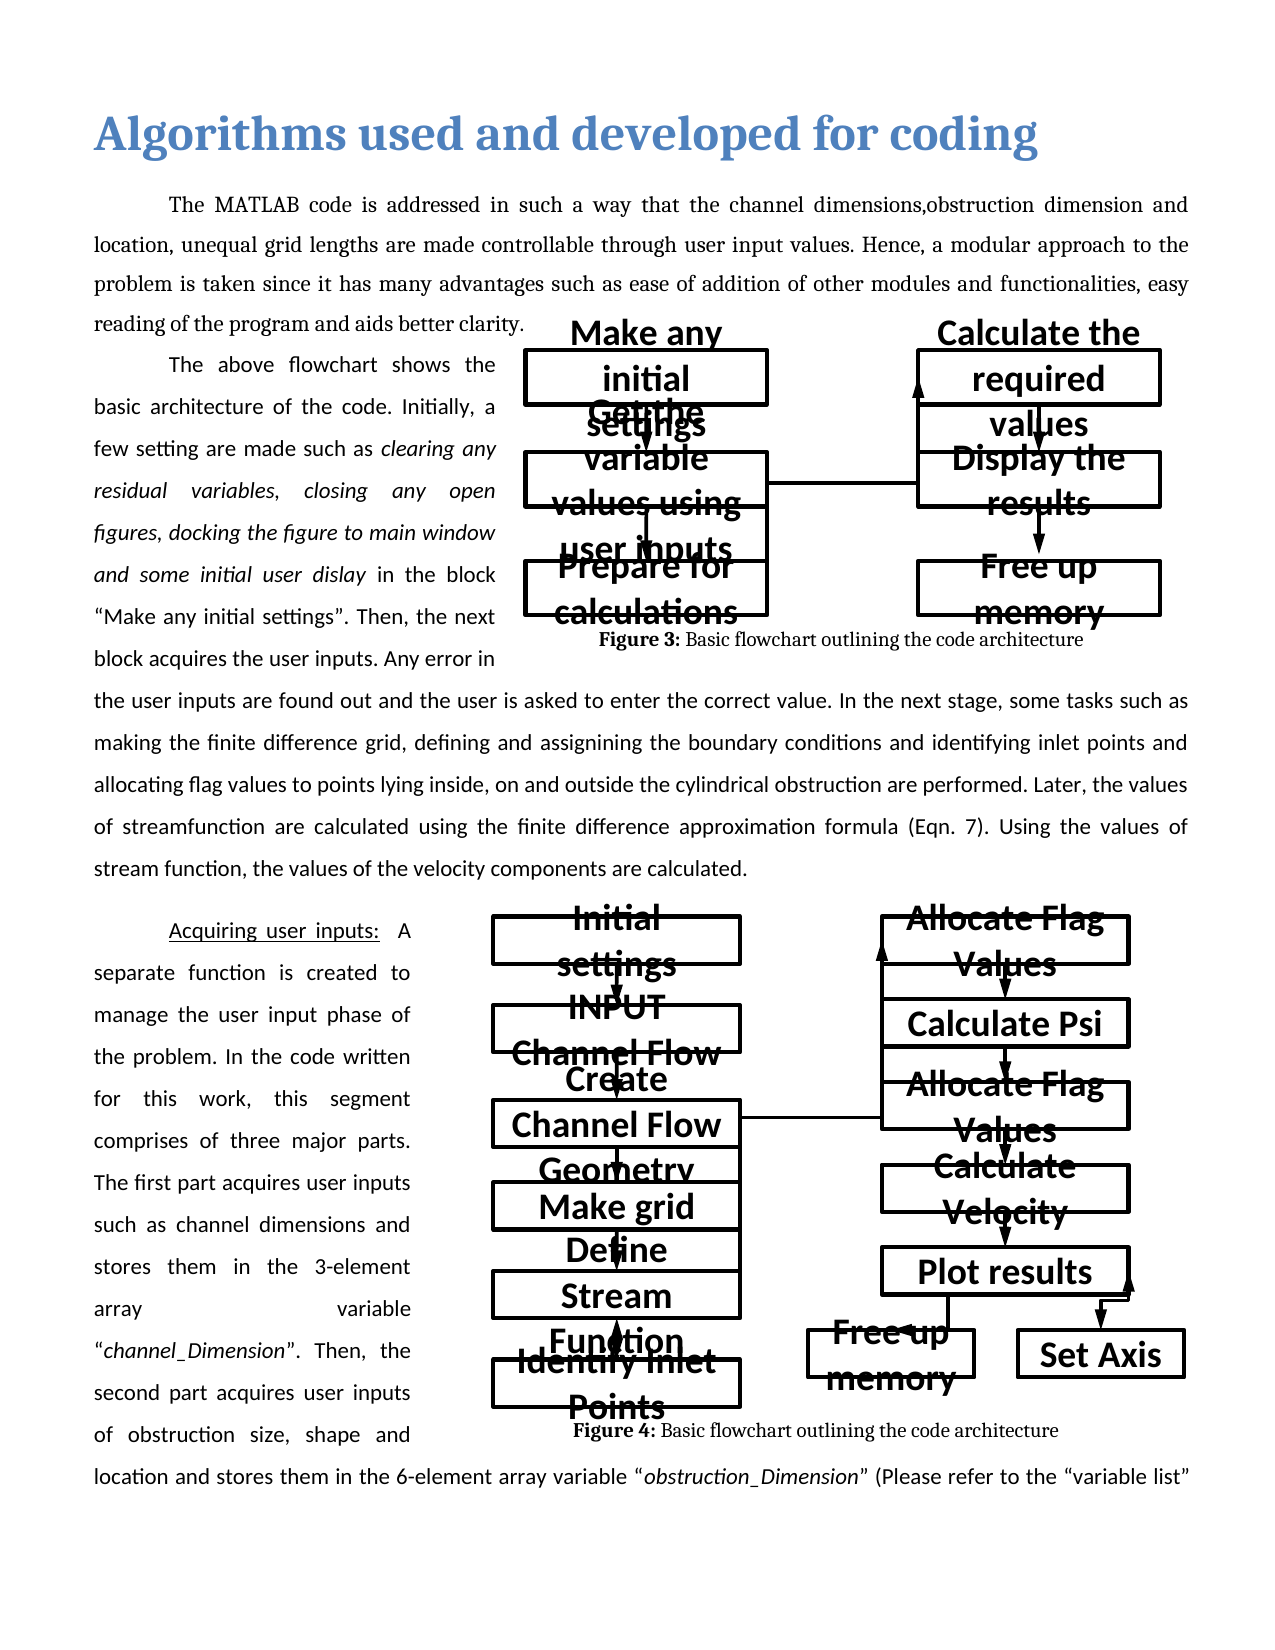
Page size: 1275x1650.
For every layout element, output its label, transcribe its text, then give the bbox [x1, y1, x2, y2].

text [94, 917, 1191, 1490]
table_header [618, 917, 1201, 1419]
text The above flowchart shows the basic architecture of the code. Initially, a few setting are made such as clearing any residual variables, closing any open figures, docking the figure to main window and some initial user dislay in the block “Make any initial settings”. Then, the next block acquires the user inputs. Any error in the user inputs are found out and the user is asked to enter the correct value. In the next stage, some tasks such as making the finite difference grid, defining and assignining the boundary conditions and identifying inlet points and allocating flag values to points lying inside, on and outside the cylindrical obstruction are performed. Later, the values of streamfunction are calculated using the finite difference approximation formula (Eqn. 7). Using the values of stream function, the values of the velocity components are calculated. [94, 350, 1191, 882]
table_cell Figure 3: Basic flowchart outlining the code architecture [511, 627, 1171, 663]
table_header [431, 917, 615, 1419]
subtitle The MATLAB code is addressed in such a way that the channel dimensions,obstruction dimension and location, unequal grid lengths are made controllable through user input values. Hence, a modular approach to the problem is taken since it has many advantages such as ease of addition of other modules and functionalities, easy reading of the program and aids better clarity. [94, 192, 1191, 337]
subtitle Algorithms used and developed for coding [94, 105, 1191, 163]
table_cell Figure 4: Basic flowchart outlining the code architecture [431, 1419, 1201, 1455]
table_header [511, 350, 1171, 627]
table_header [615, 1409, 619, 1419]
